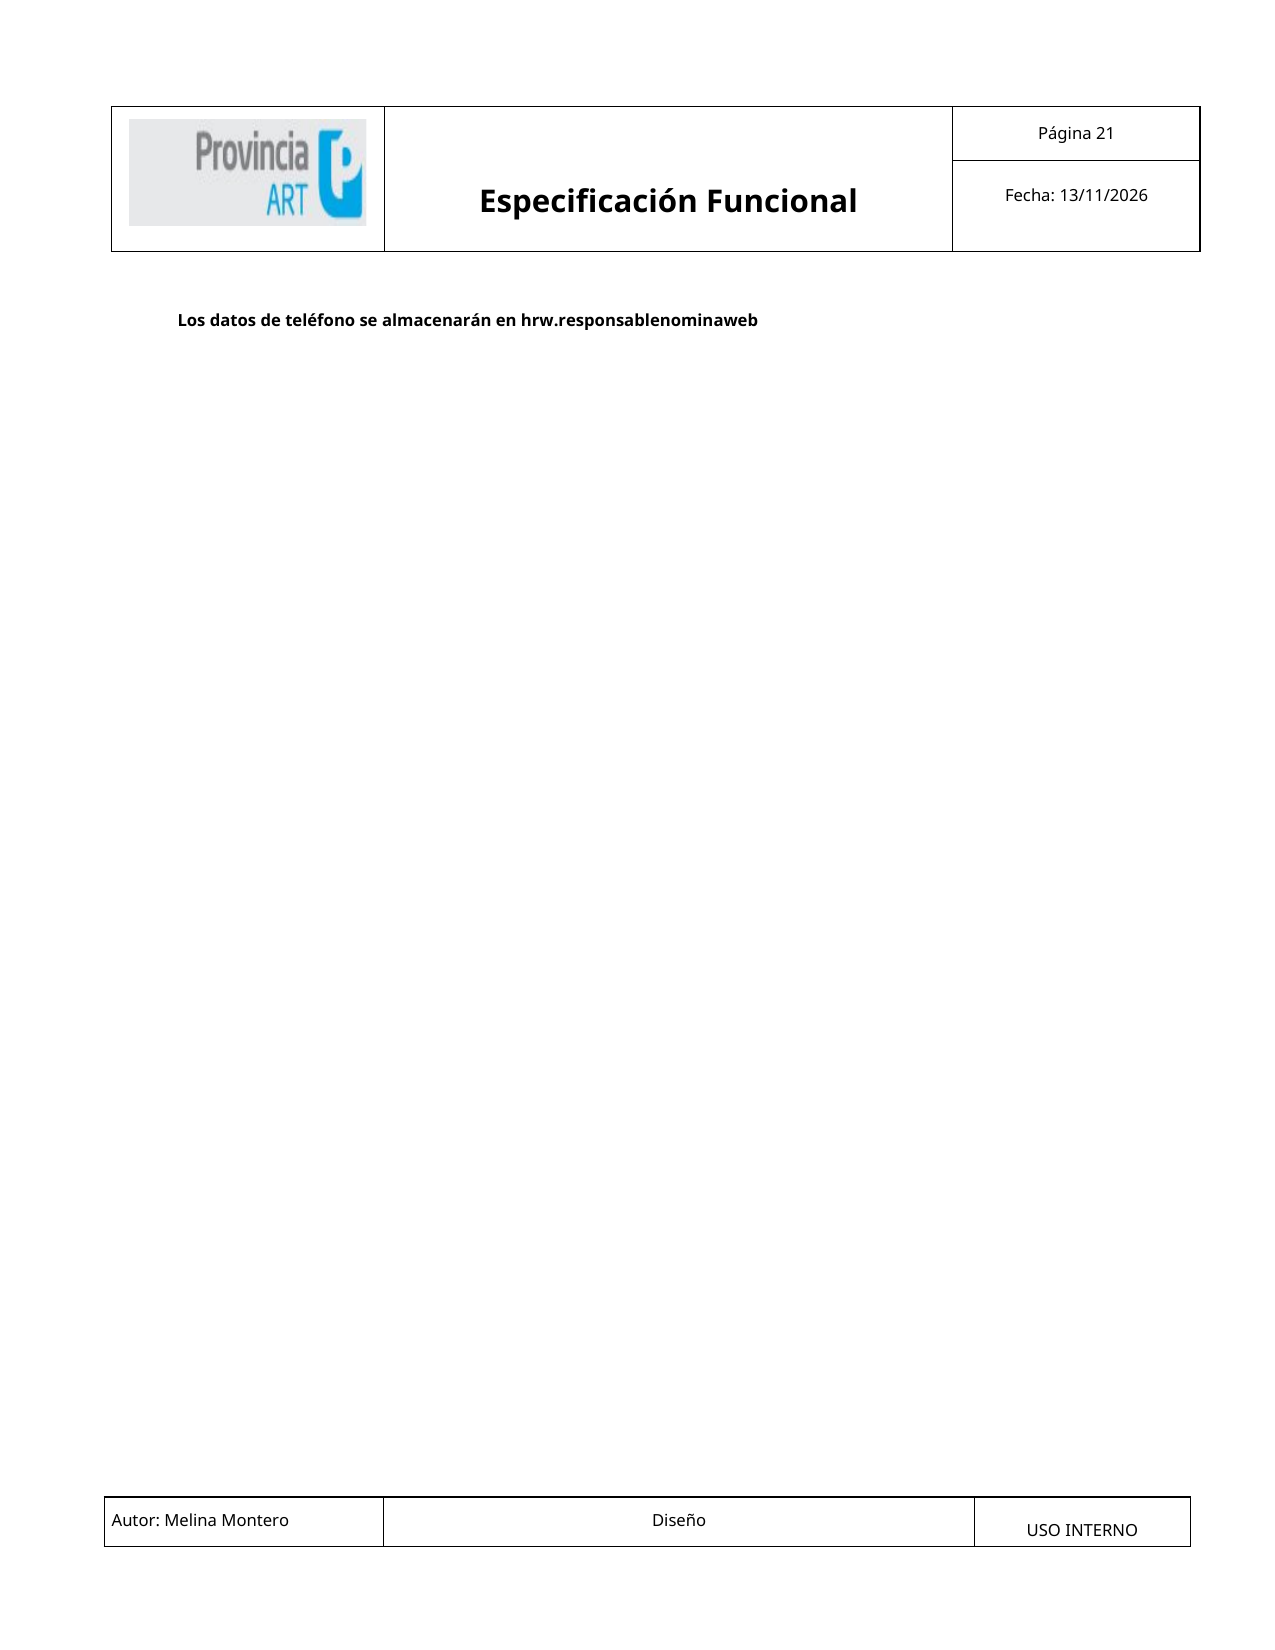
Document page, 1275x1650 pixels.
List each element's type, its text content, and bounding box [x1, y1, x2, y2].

text Los datos de teléfono se almacenarán en hrw.responsablenominaweb [103, 308, 1167, 331]
picture [129, 119, 367, 226]
